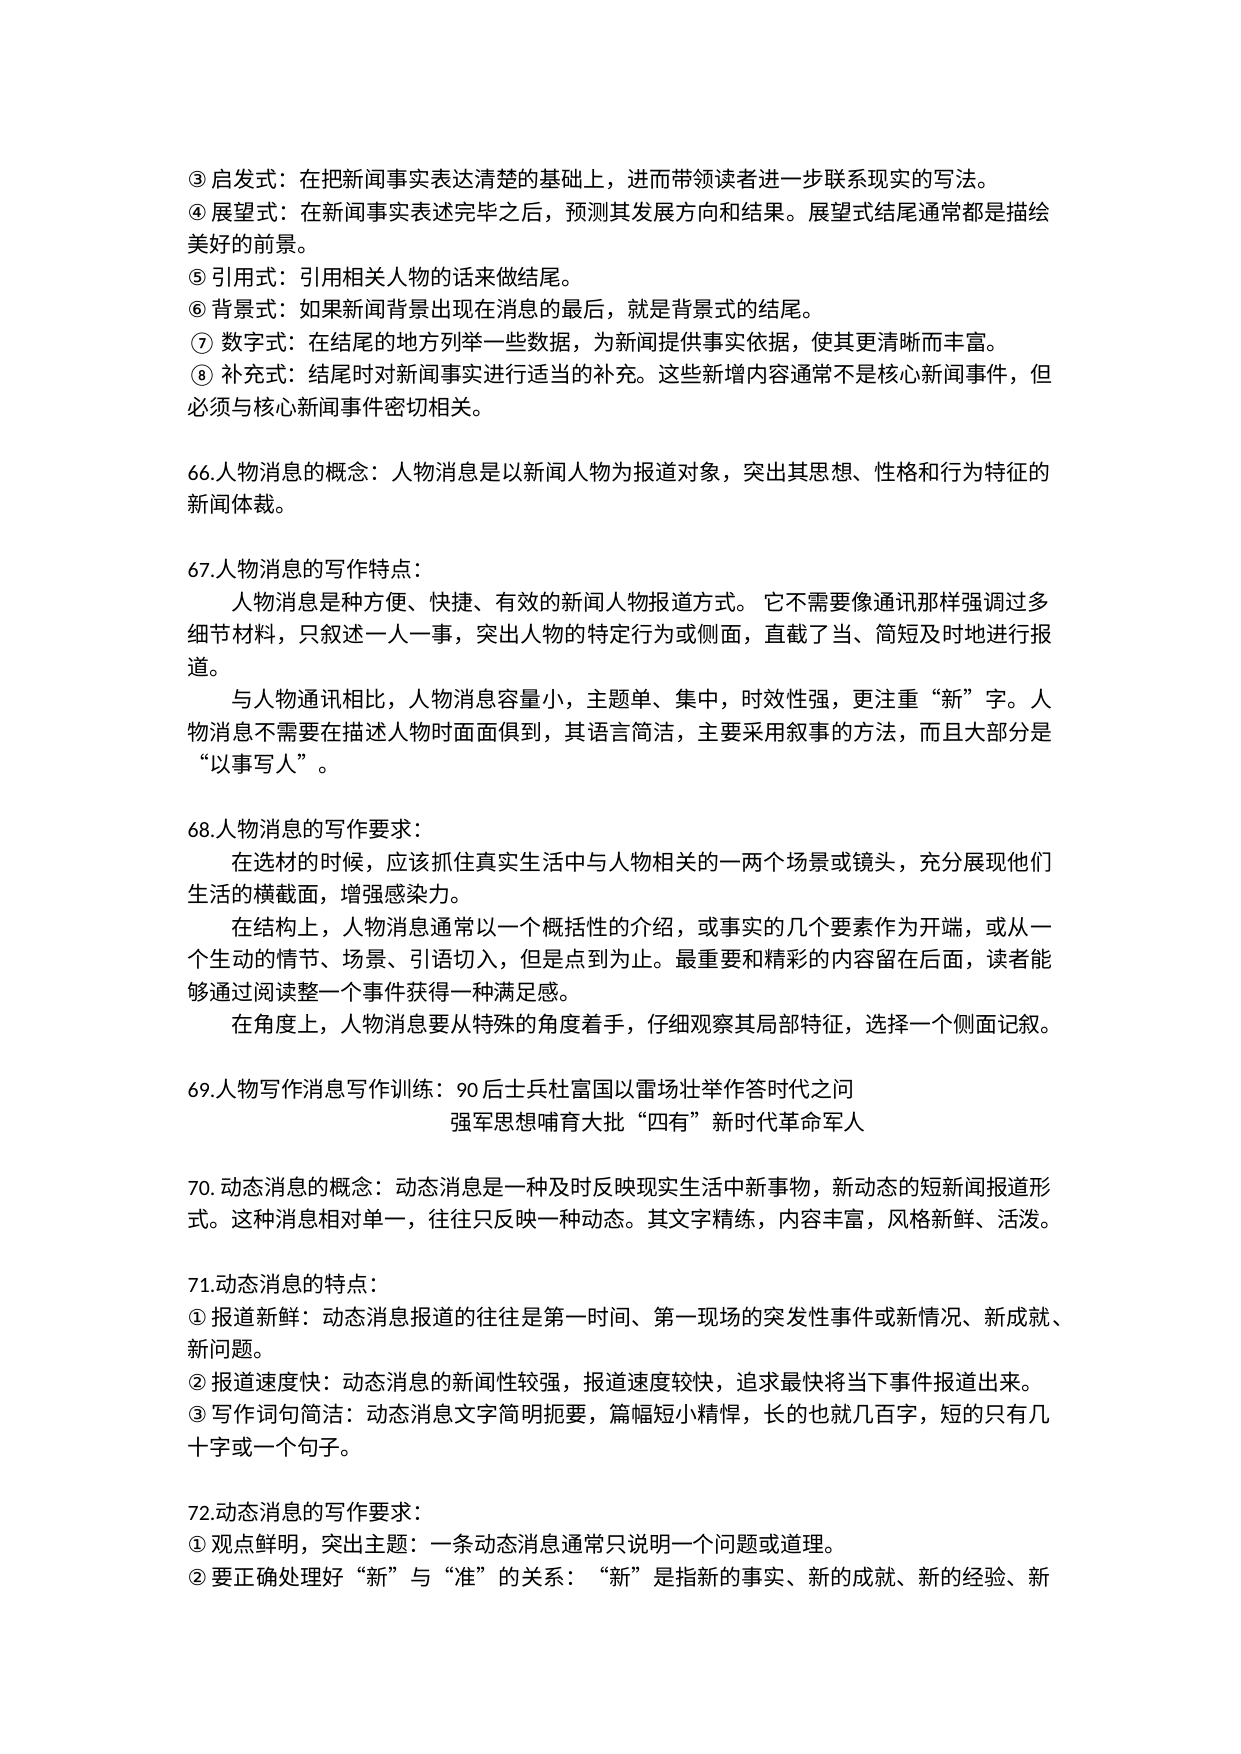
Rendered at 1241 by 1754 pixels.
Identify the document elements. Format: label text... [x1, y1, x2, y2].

text 68.人物消息的写作要求： [187, 812, 1053, 844]
text 72.动态消息的写作要求： [187, 1494, 1053, 1527]
text 人物消息是种方便、快捷、有效的新闻人物报道方式。 它不需要像通讯那样强调过多细节材料，只叙述一人一事，突出人物的特定行为或侧面，直截了当、简短及时地进行报道。 [187, 584, 1053, 682]
text ①观点鲜明，突出主题：一条动态消息通常只说明一个问题或道理。 [187, 1527, 1053, 1559]
text 69.人物写作消息写作训练：90后士兵杜富国以雷场壮举作答时代之问 [187, 1072, 1053, 1104]
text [187, 1559, 1053, 1592]
text 在结构上，人物消息通常以一个概括性的介绍，或事实的几个要素作为开端，或从一个生动的情节、场景、引语切入，但是点到为止。最重要和精彩的内容留在后面，读者能够通过阅读整一个事件获得一种满足感。 [187, 909, 1053, 1007]
text ⑦数字式：在结尾的地方列举一些数据，为新闻提供事实依据，使其更清晰而丰富。 [187, 324, 1053, 357]
text ⑥背景式：如果新闻背景出现在消息的最后，就是背景式的结尾。 [187, 292, 1053, 324]
text 71.动态消息的特点： [187, 1267, 1053, 1299]
text ⑤引用式：引用相关人物的话来做结尾。 [187, 259, 1053, 292]
text 与人物通讯相比，人物消息容量小，主题单、集中，时效性强，更注重“新”字。人物消息不需要在描述人物时面面俱到，其语言简洁，主要采用叙事的方法，而且大部分是“以事写人”。 [187, 682, 1053, 779]
text ⑧补充式：结尾时对新闻事实进行适当的补充。这些新增内容通常不是核心新闻事件，但必须与核心新闻事件密切相关。 [187, 357, 1053, 422]
text ④展望式：在新闻事实表述完毕之后，预测其发展方向和结果。展望式结尾通常都是描绘美好的前景。 [187, 194, 1053, 259]
text 在角度上，人物消息要从特殊的角度着手，仔细观察其局部特征，选择一个侧面记叙。 [187, 1007, 1053, 1039]
text 70. 动态消息的概念：动态消息是一种及时反映现实生活中新事物，新动态的短新闻报道形式。这种消息相对单一，往往只反映一种动态。其文字精练，内容丰富，风格新鲜、活泼。 [187, 1169, 1053, 1234]
text ③写作词句简洁：动态消息文字简明扼要，篇幅短小精悍，长的也就几百字，短的只有几十字或一个句子。 [187, 1397, 1053, 1462]
text 在选材的时候，应该抓住真实生活中与人物相关的一两个场景或镜头，充分展现他们生活的横截面，增强感染力。 [187, 844, 1053, 909]
text ②报道速度快：动态消息的新闻性较强，报道速度较快，追求最快将当下事件报道出来。 [187, 1364, 1053, 1397]
text 强军思想哺育大批“四有”新时代革命军人 [187, 1104, 1053, 1137]
text 66.人物消息的概念：人物消息是以新闻人物为报道对象，突出其思想、性格和行为特征的新闻体裁。 [187, 454, 1053, 519]
text ③启发式：在把新闻事实表达清楚的基础上，进而带领读者进一步联系现实的写法。 [187, 162, 1053, 194]
text ①报道新鲜：动态消息报道的往往是第一时间、第一现场的突发性事件或新情况、新成就、新问题。 [187, 1299, 1053, 1364]
text 67.人物消息的写作特点： [187, 552, 1053, 584]
